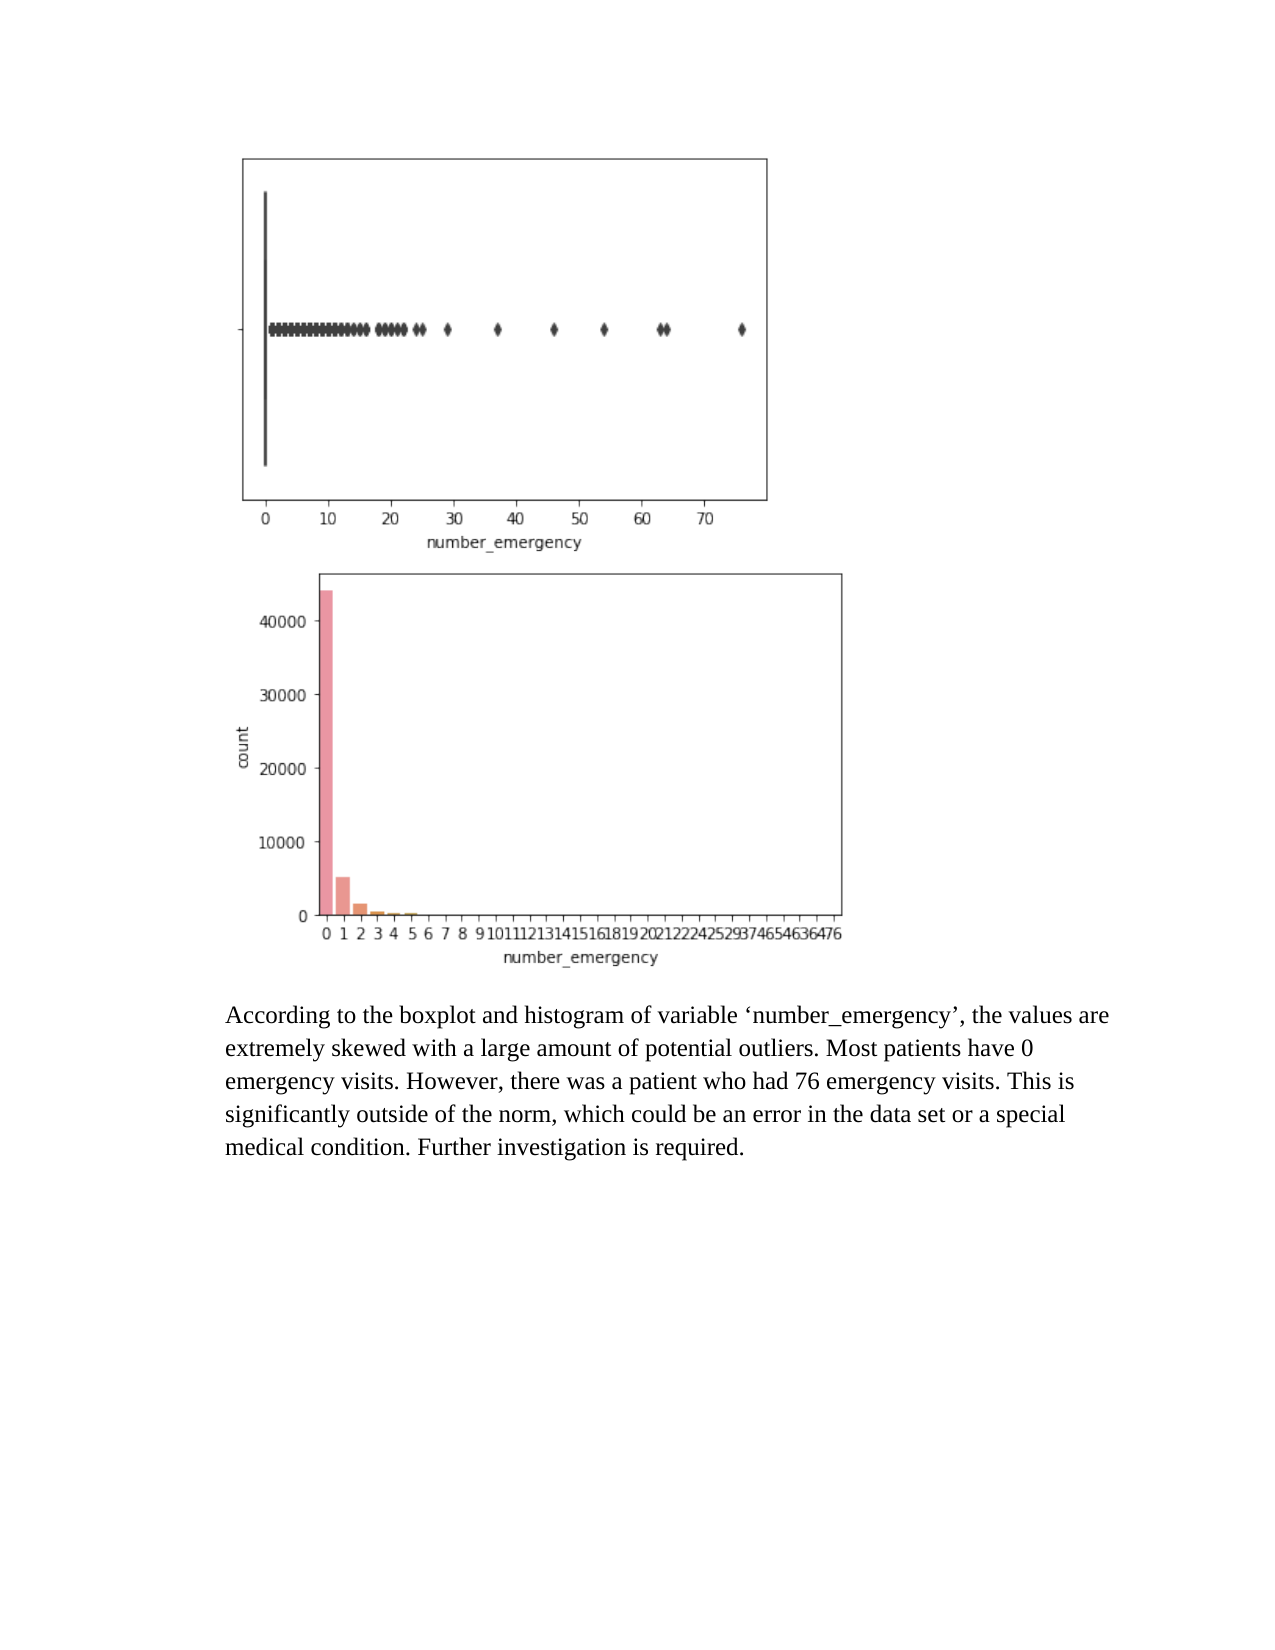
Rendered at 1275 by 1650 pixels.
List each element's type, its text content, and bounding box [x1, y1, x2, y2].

picture [225, 150, 775, 561]
text According to the boxplot and histogram of variable ‘number_emergency’, the values are extremely skewed with a large amount of potential outliers. Most patients have 0 emergency visits. However, there was a patient who had 76 emergency visits. This is significantly outside of the norm, which could be an error in the data set or a special medical condition. Further investigation is required. [225, 1000, 1125, 1161]
picture [225, 564, 854, 976]
